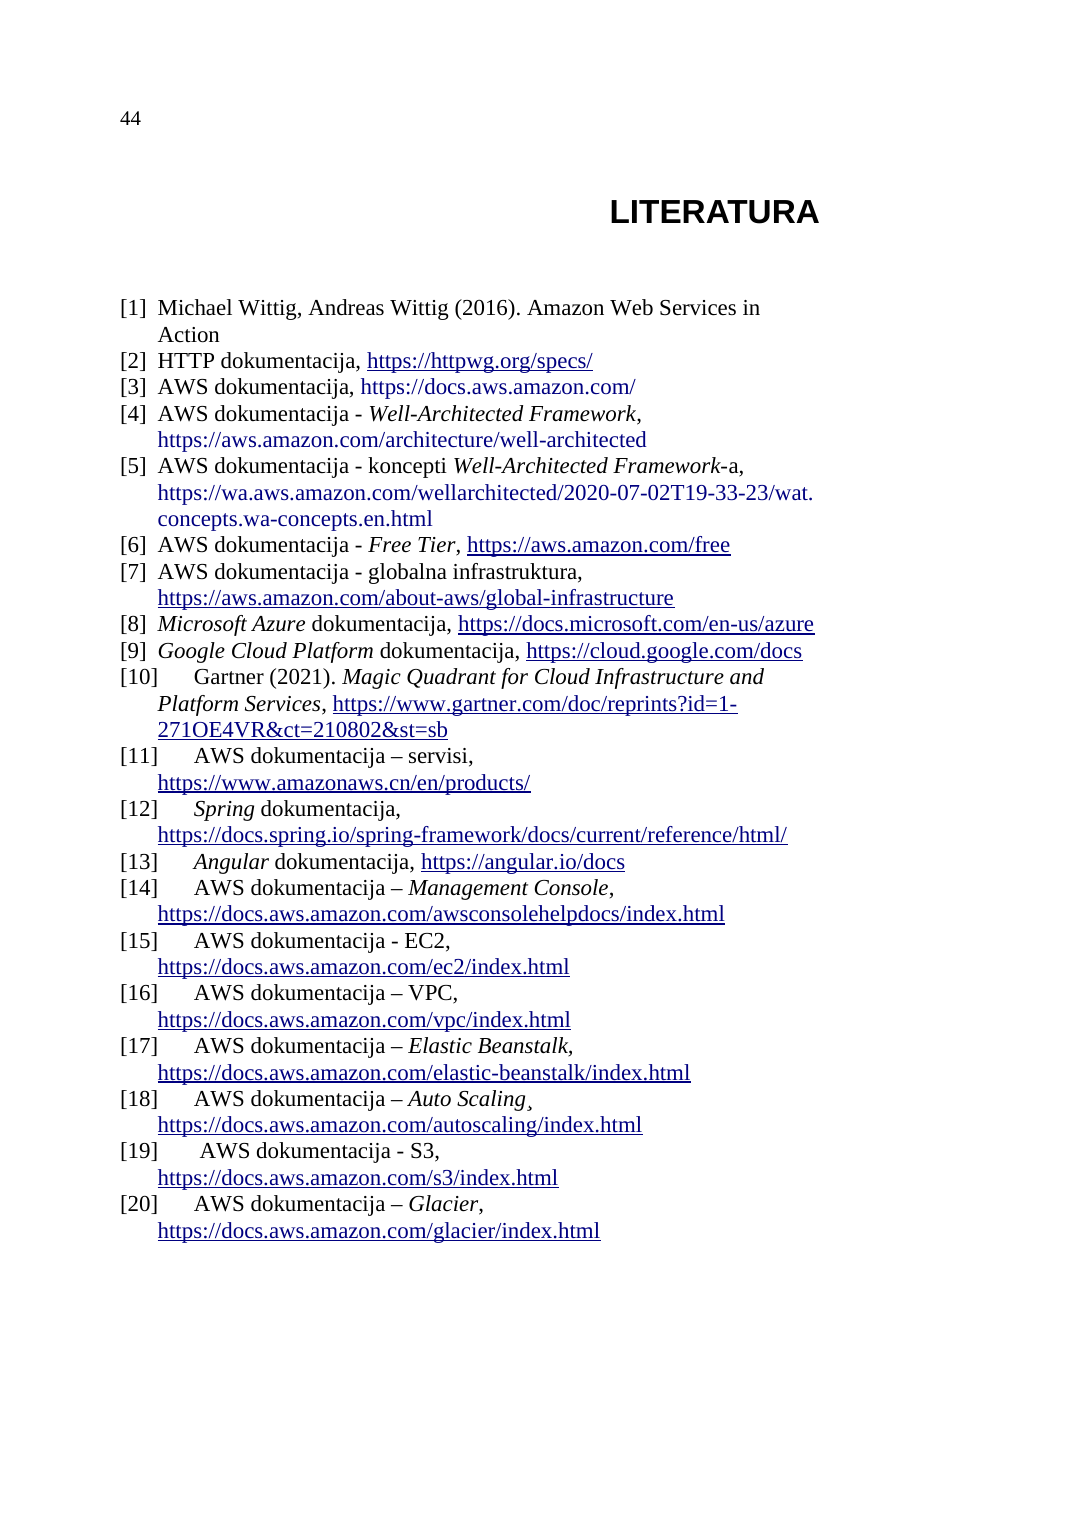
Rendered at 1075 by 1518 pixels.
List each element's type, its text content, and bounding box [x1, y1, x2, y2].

text AWS dokumentacija, https://docs.aws.amazon.com/ [120, 373, 820, 400]
text AWS dokumentacija - koncepti Well-Architected Framework-a, https://wa.aws.amazon.com/wellarchitected/2020-07-02T19-33-23/wat.concepts.wa-concepts.en.html [120, 452, 820, 531]
text AWS dokumentacija – Elastic Beanstalk, https://docs.aws.amazon.com/elastic-beanstalk/index.html [120, 1032, 820, 1085]
text HTTP dokumentacija, https://httpwg.org/specs/ [120, 347, 820, 373]
subtitle LITERATURA [120, 192, 820, 230]
text AWS dokumentacija – servisi, https://www.amazonaws.cn/en/products/ [120, 742, 820, 795]
text AWS dokumentacija – Glacier, https://docs.aws.amazon.com/glacier/index.html [120, 1190, 820, 1243]
text Google Cloud Platform dokumentacija, https://cloud.google.com/docs [120, 637, 820, 663]
text Gartner (2021). Magic Quadrant for Cloud Infrastructure and Platform Services, https://www.gartner.com/doc/reprints?id=1-271OE4VR&ct=210802&st=sb [120, 663, 820, 742]
text Microsoft Azure dokumentacija, https://docs.microsoft.com/en-us/azure [120, 611, 820, 637]
text AWS dokumentacija - Well-Architected Framework, https://aws.amazon.com/architecture/well-architected [120, 400, 820, 452]
text Michael Wittig, Andreas Wittig (2016). Amazon Web Services in Action [120, 294, 820, 347]
text AWS dokumentacija - EC2, https://docs.aws.amazon.com/ec2/index.html [120, 927, 820, 979]
text AWS dokumentacija – VPC, https://docs.aws.amazon.com/vpc/index.html [120, 979, 820, 1032]
text Spring dokumentacija, https://docs.spring.io/spring-framework/docs/current/reference/html/ [120, 795, 820, 848]
text AWS dokumentacija - S3, https://docs.aws.amazon.com/s3/index.html [120, 1138, 820, 1190]
text AWS dokumentacija - globalna infrastruktura, https://aws.amazon.com/about-aws/global-infrastructure [120, 558, 820, 611]
text AWS dokumentacija – Auto Scaling¸ https://docs.aws.amazon.com/autoscaling/index.html [120, 1085, 820, 1138]
text AWS dokumentacija – Management Console, https://docs.aws.amazon.com/awsconsolehelpdocs/index.html [120, 874, 820, 927]
text Angular dokumentacija, https://angular.io/docs [120, 848, 820, 874]
text AWS dokumentacija - Free Tier, https://aws.amazon.com/free [120, 531, 820, 558]
